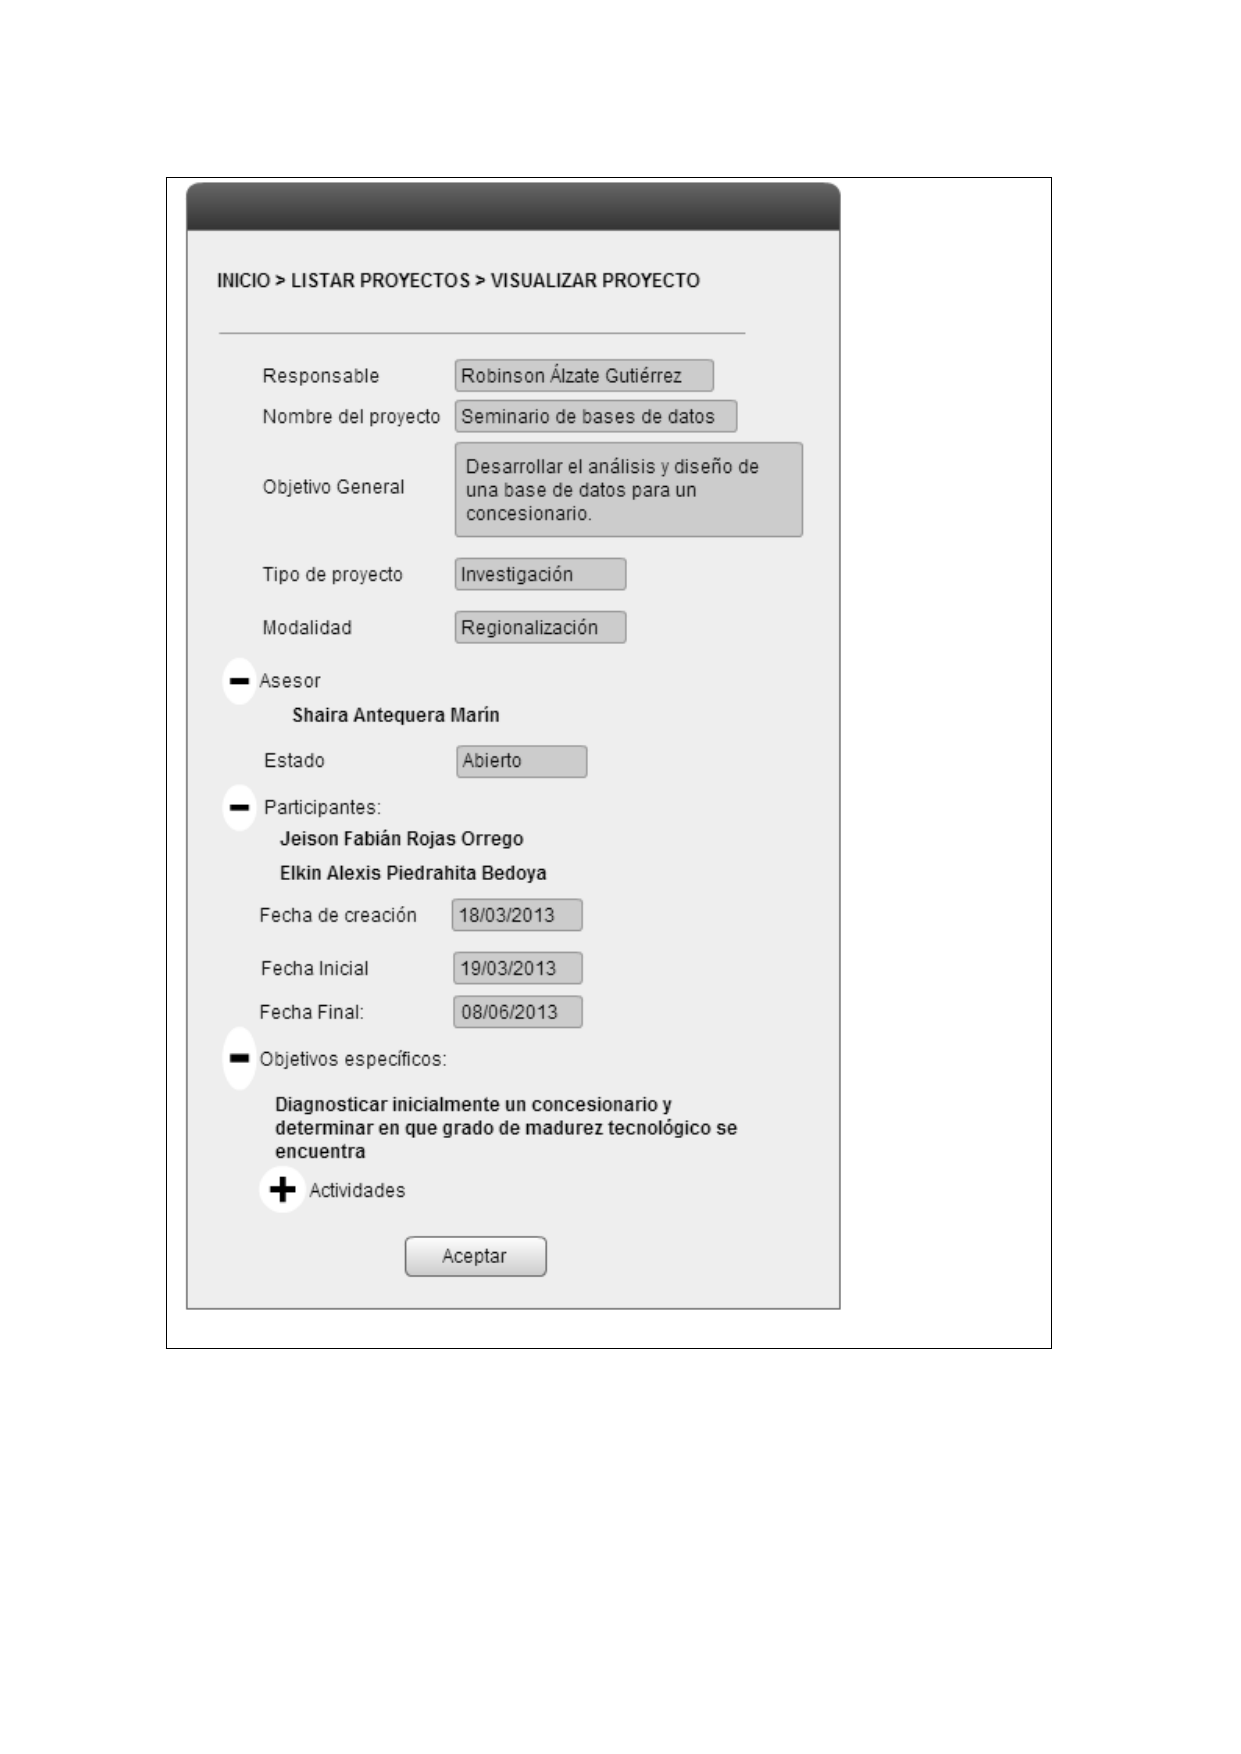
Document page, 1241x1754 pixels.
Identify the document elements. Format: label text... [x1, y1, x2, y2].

picture [177, 178, 865, 1324]
table_cell Prototipo [167, 178, 1051, 1348]
